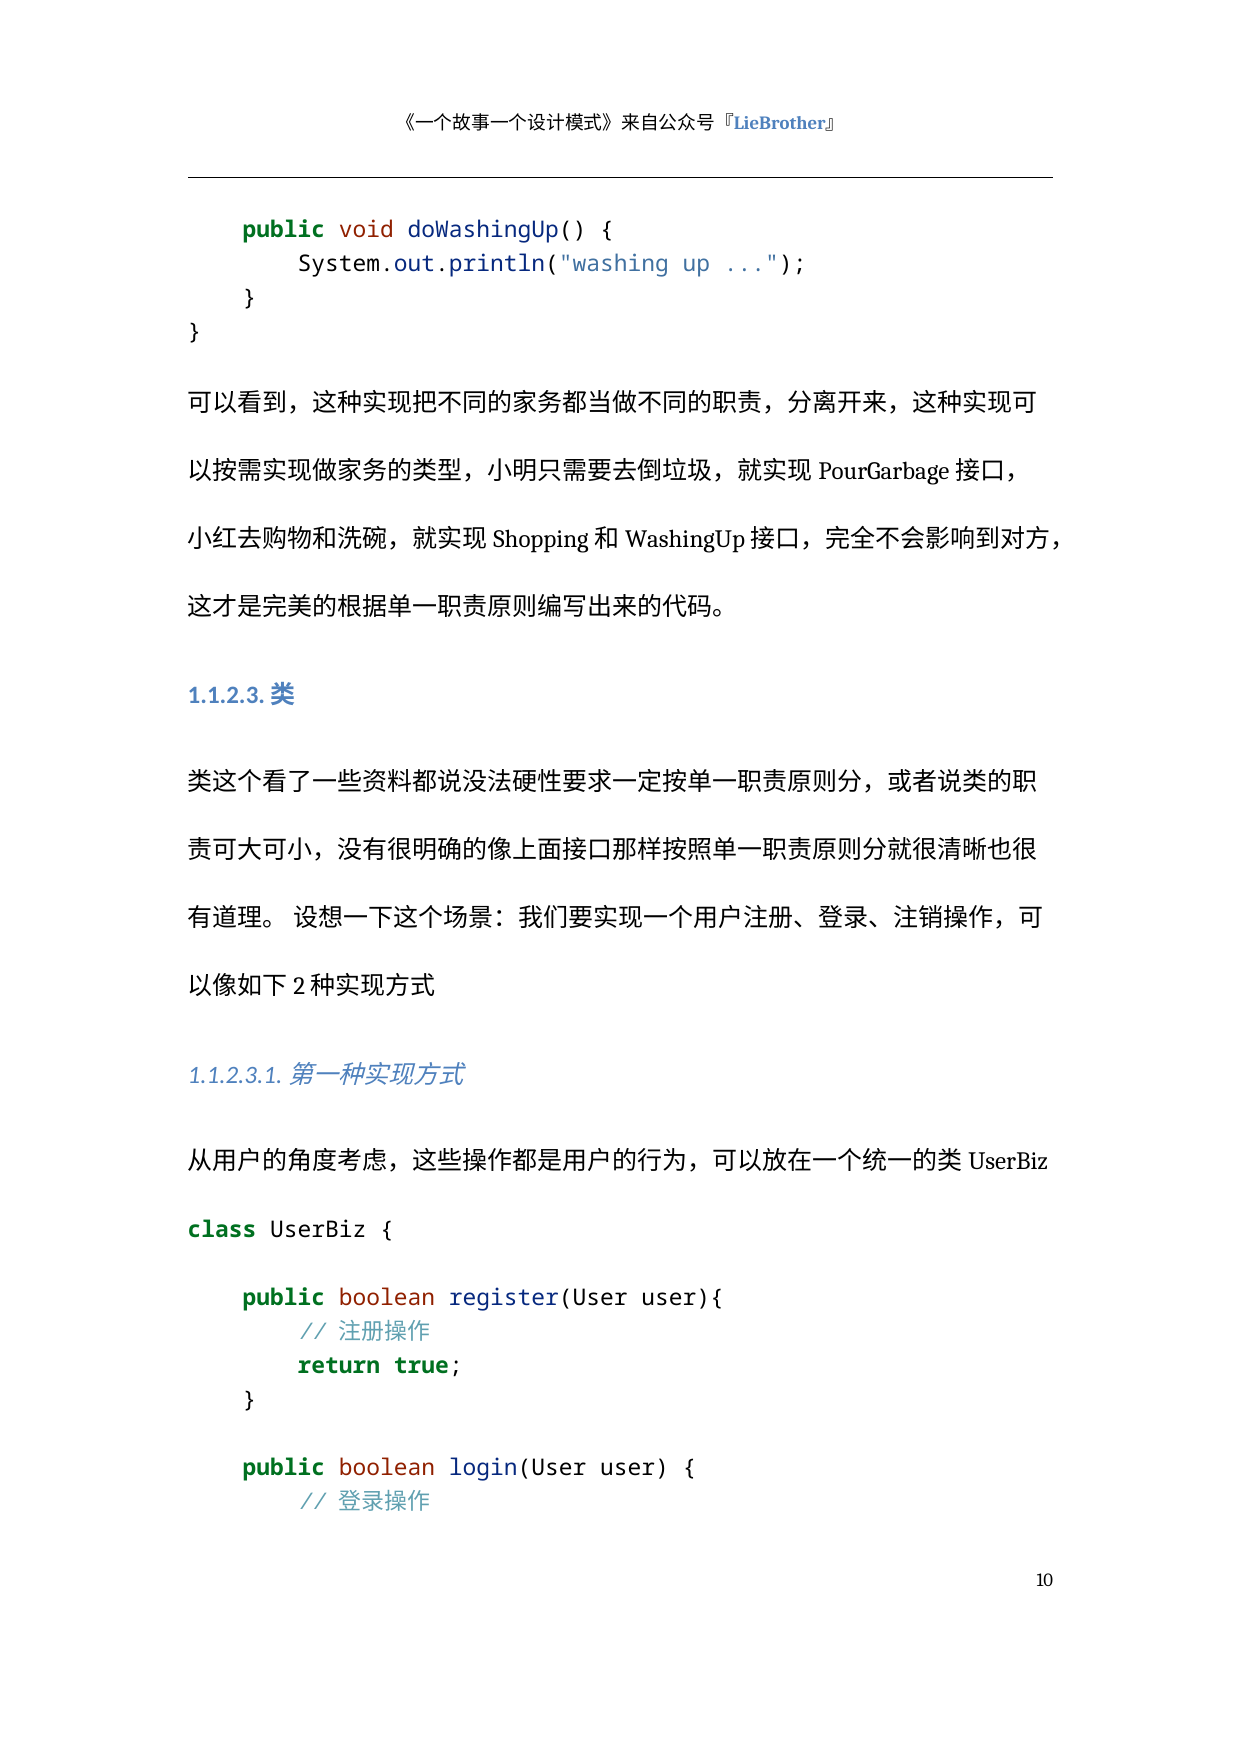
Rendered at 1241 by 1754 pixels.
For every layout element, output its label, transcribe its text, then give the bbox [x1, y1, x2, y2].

text 类这个看了一些资料都说没法硬性要求一定按单一职责原则分，或者说类的职责可大可小，没有很明确的像上面接口那样按照单一职责原则分就很清晰也很有道理。 设想一下这个场景：我们要实现一个用户注册、登录、注销操作，可以像如下 2 种实现方式 [187, 746, 1053, 1017]
subtitle 1.1.2.3.1. 第一种实现方式 [187, 1038, 1053, 1106]
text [187, 1212, 1053, 1517]
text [187, 212, 1053, 348]
text 从用户的角度考虑，这些操作都是用户的行为，可以放在一个统一的类 UserBiz [187, 1125, 1053, 1193]
text 可以看到，这种实现把不同的家务都当做不同的职责，分离开来，这种实现可以按需实现做家务的类型，小明只需要去倒垃圾，就实现 PourGarbage 接口，小红去购物和洗碗，就实现 Shopping 和 WashingUp 接口，完全不会影响到对方，这才是完美的根据单一职责原则编写出来的代码。 [187, 367, 1053, 638]
subtitle 1.1.2.3. 类 [187, 659, 1053, 727]
